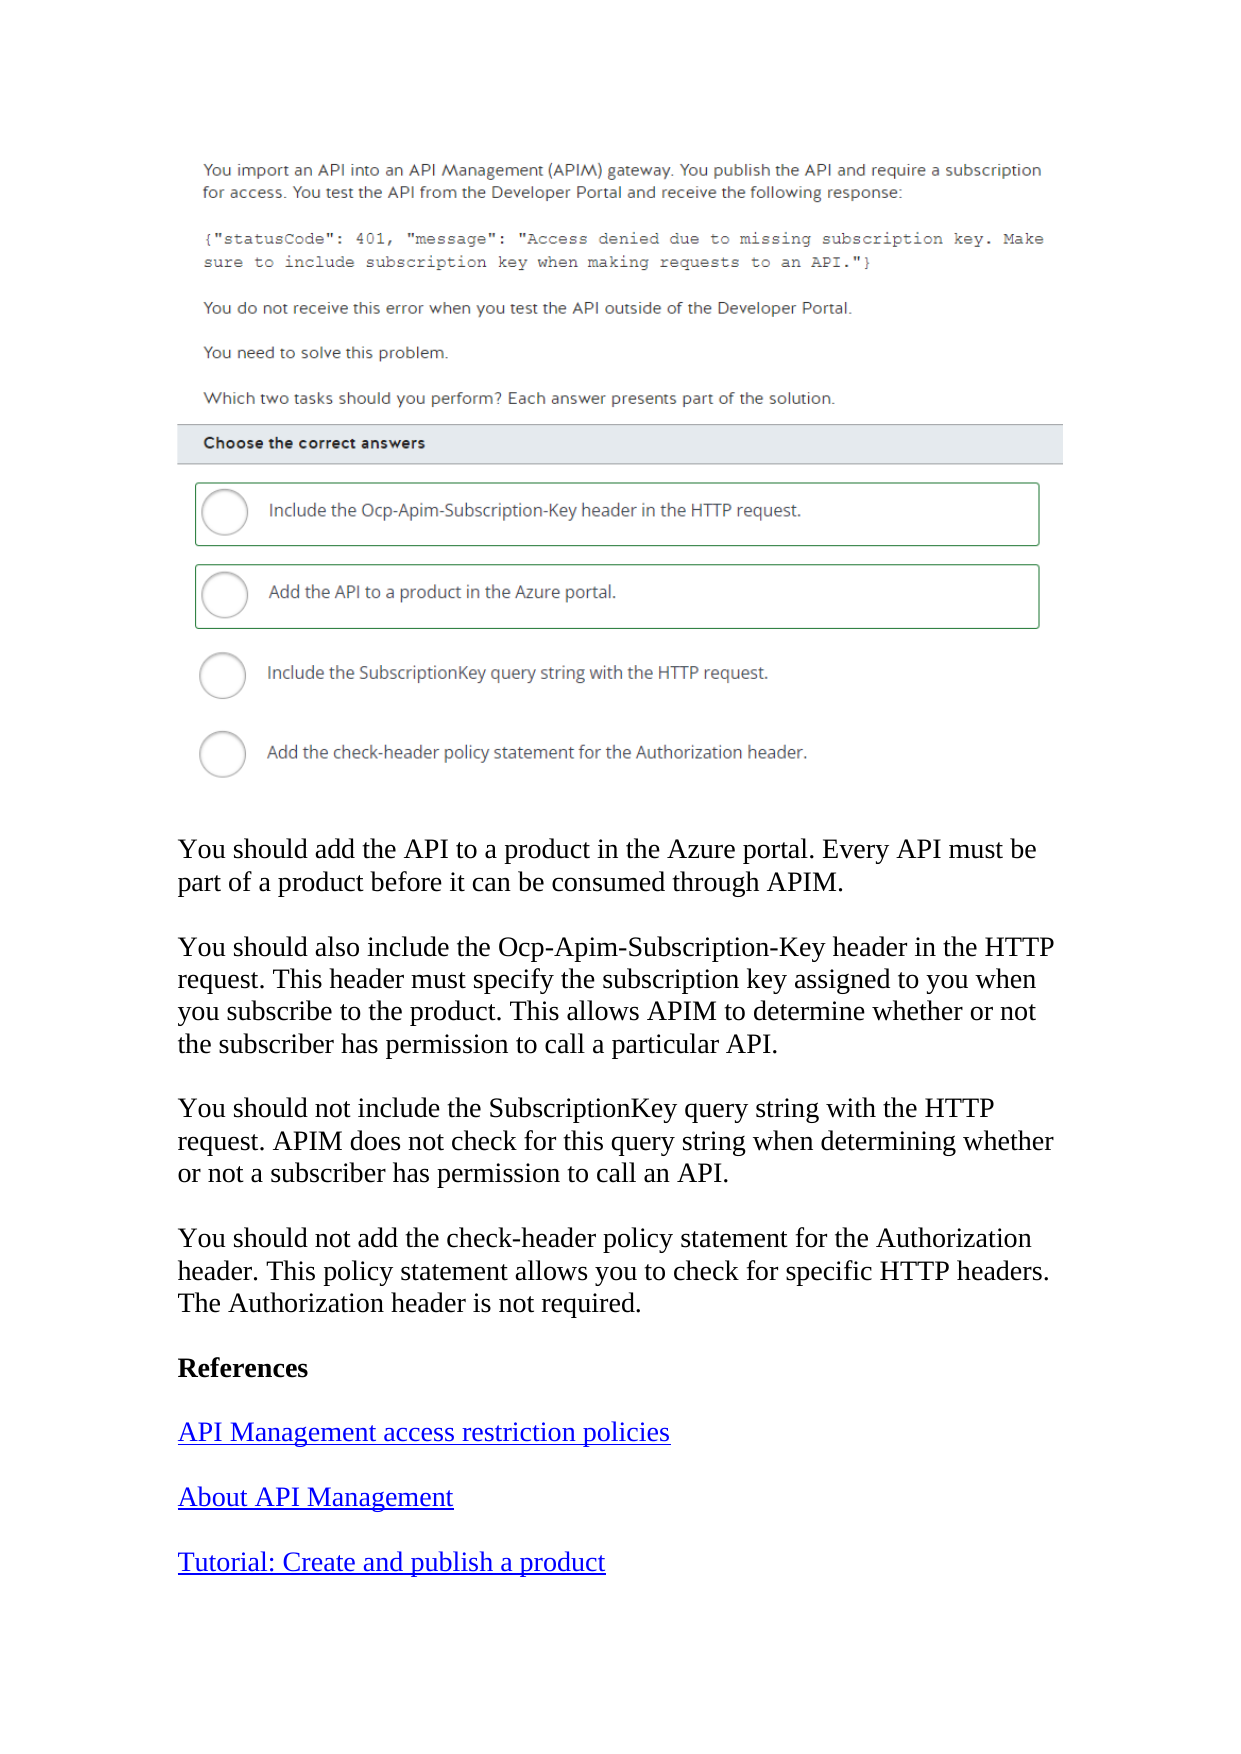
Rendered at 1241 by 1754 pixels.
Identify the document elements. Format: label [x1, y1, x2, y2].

text [177, 832, 1063, 1577]
picture [177, 147, 1063, 801]
